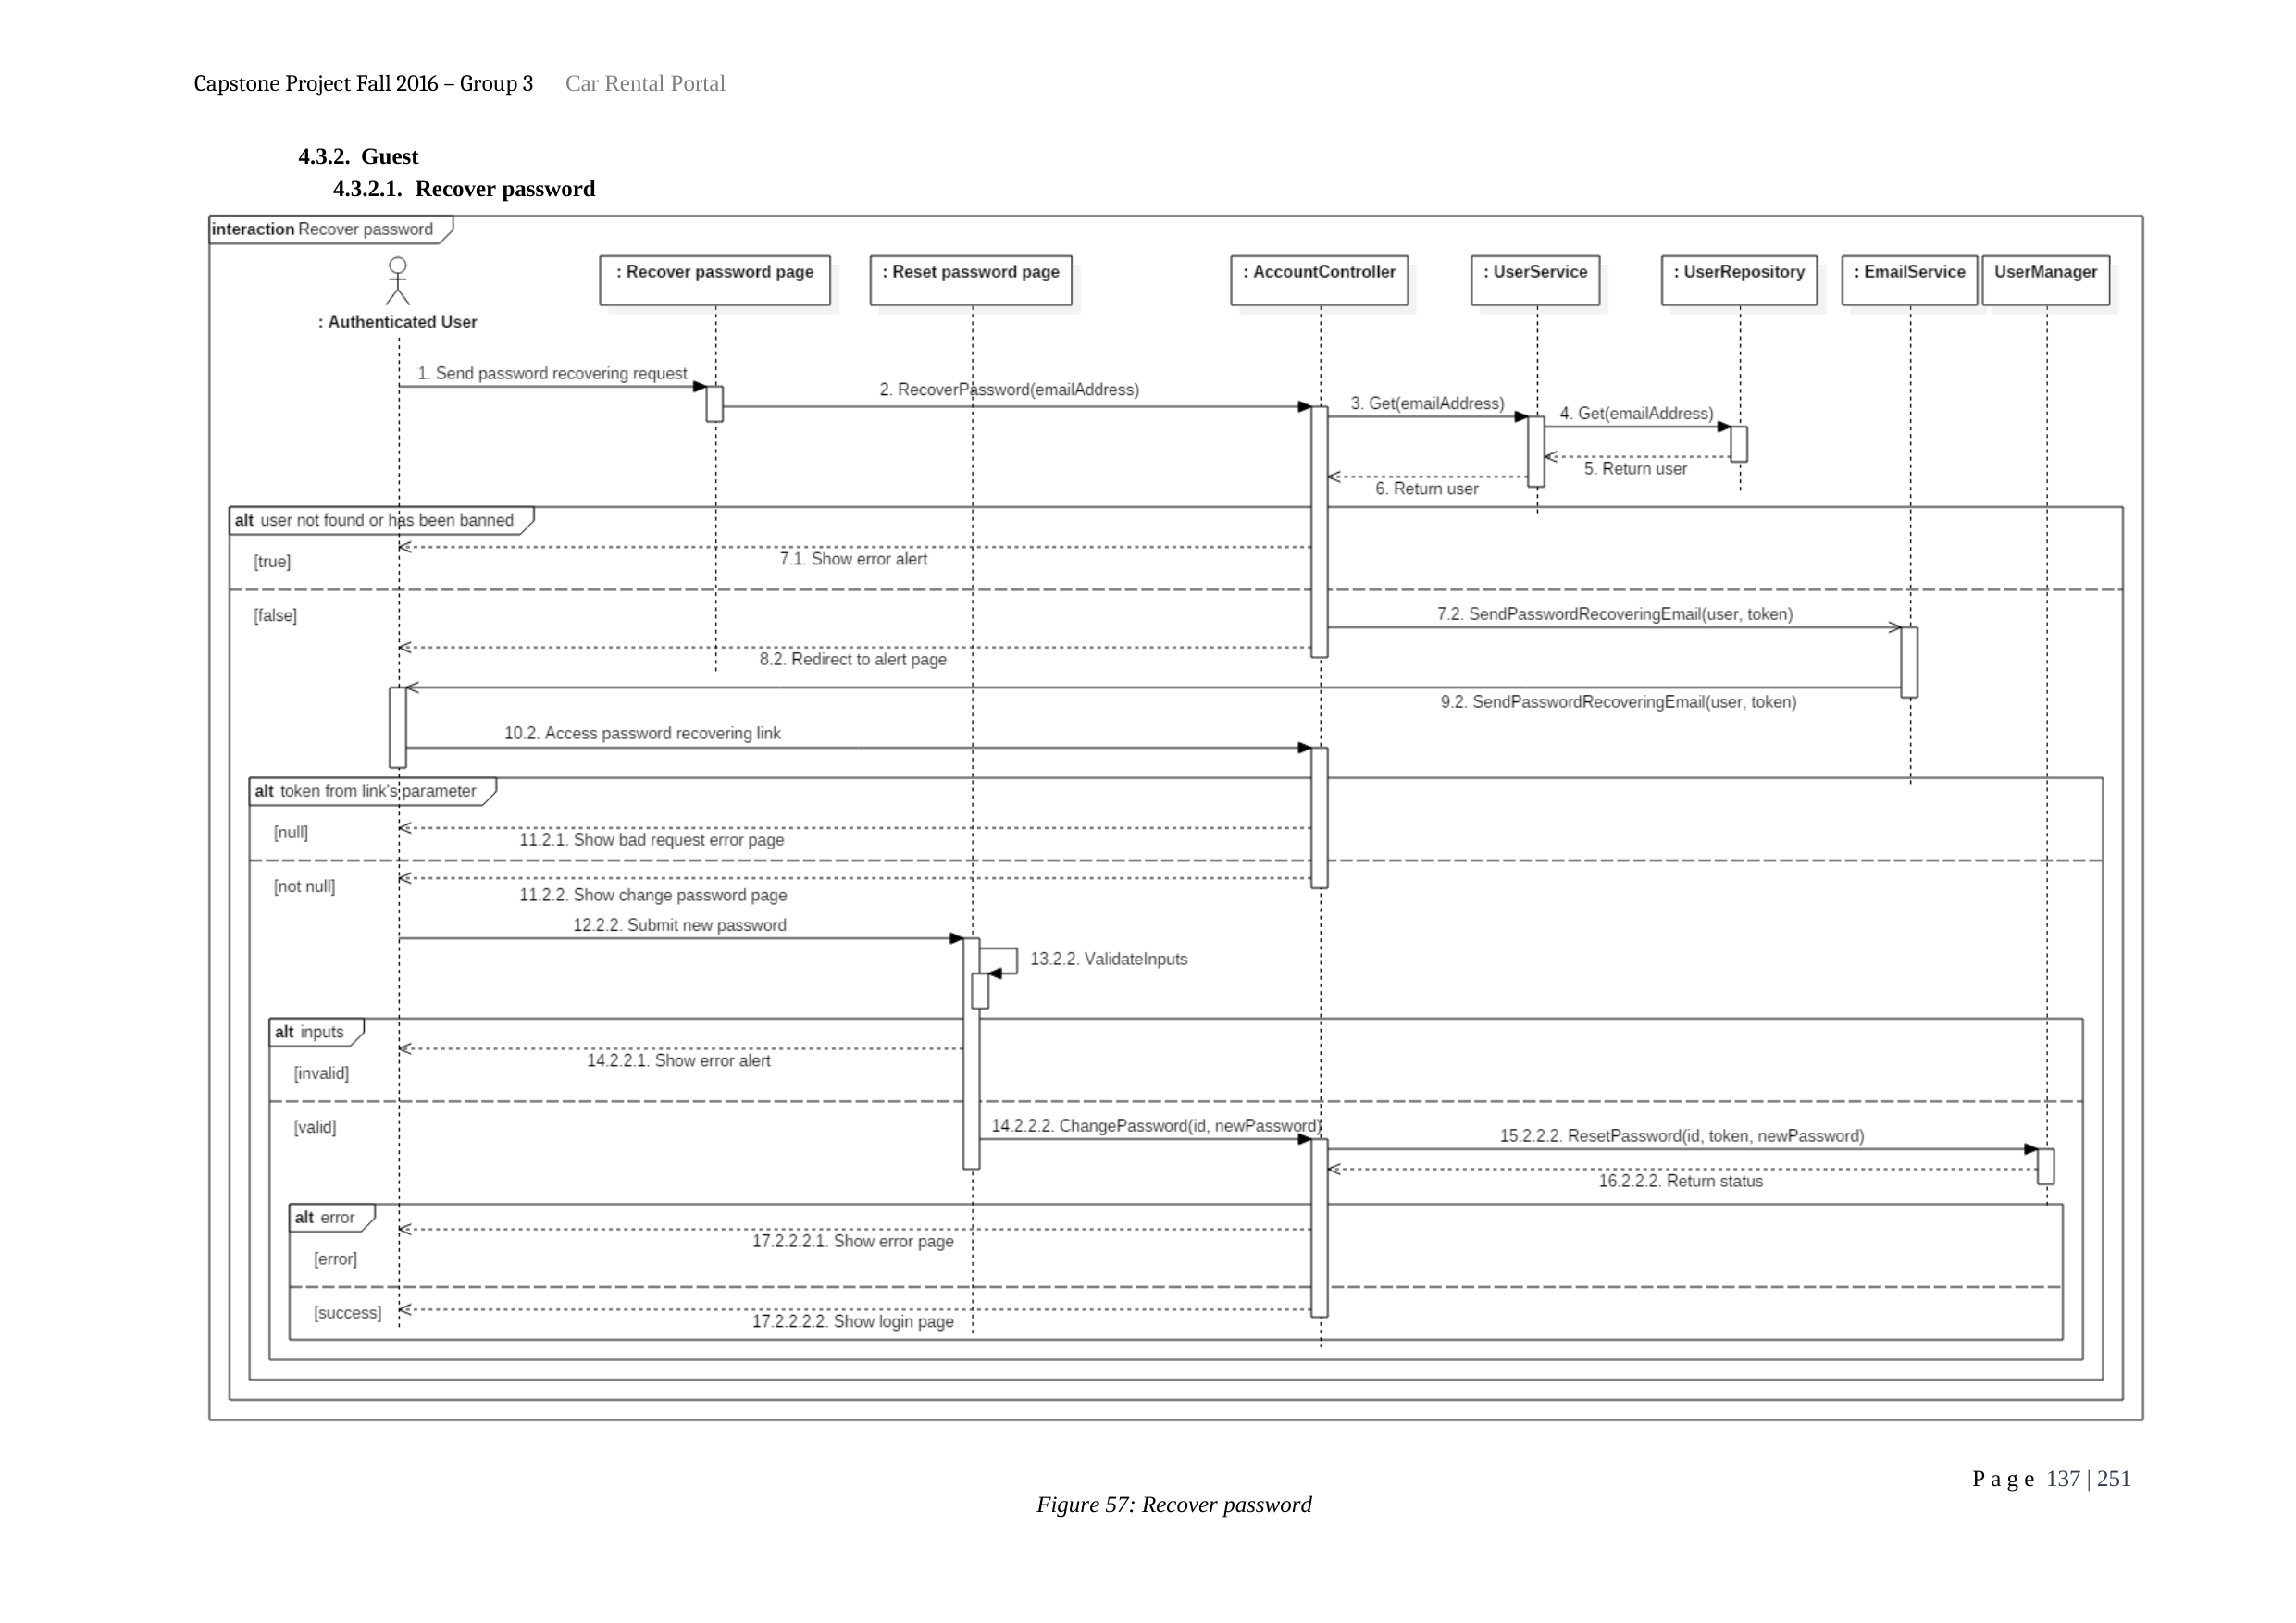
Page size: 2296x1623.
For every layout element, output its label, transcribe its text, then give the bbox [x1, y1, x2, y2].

subtitle Recover password [333, 175, 2156, 202]
subtitle Guest [298, 142, 2156, 169]
picture [197, 204, 2154, 1425]
